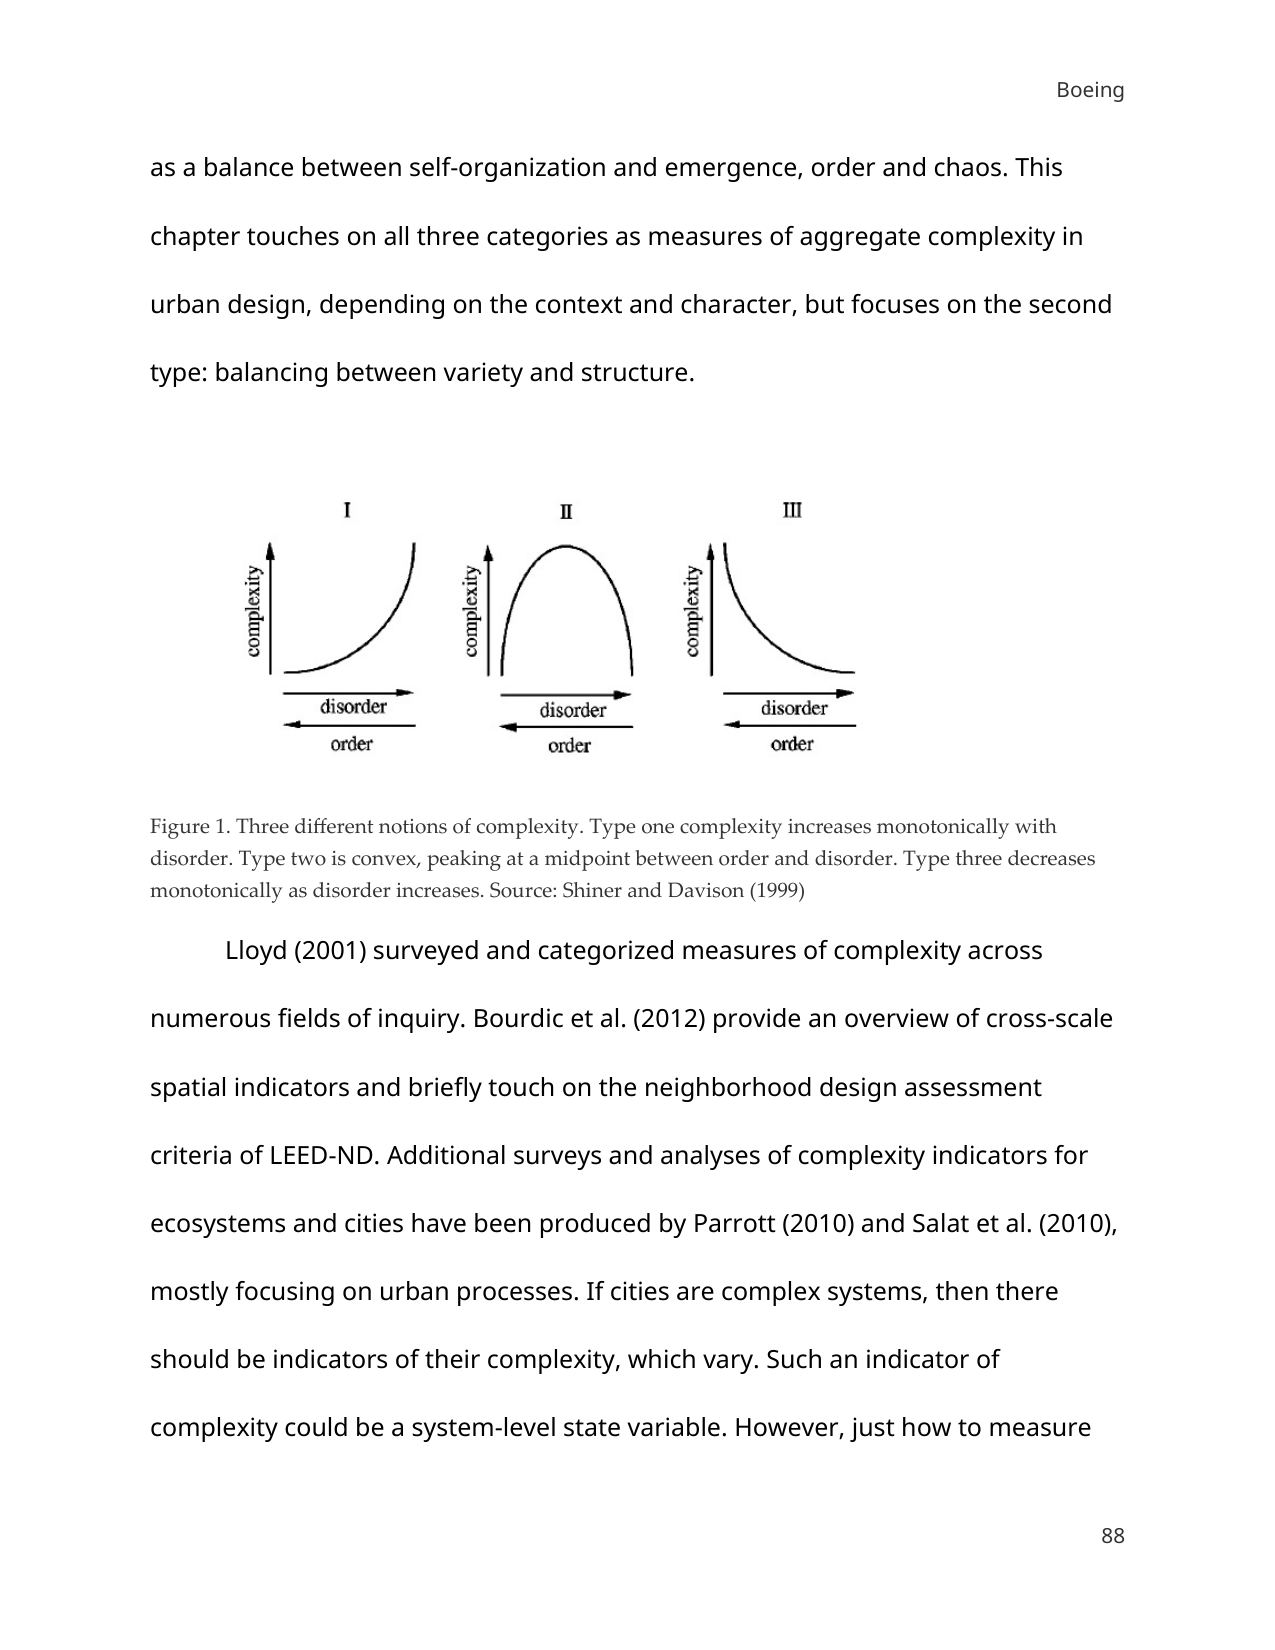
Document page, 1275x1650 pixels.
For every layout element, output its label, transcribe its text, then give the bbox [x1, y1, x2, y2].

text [150, 933, 1125, 1444]
text Figure 1. Three different notions of complexity. Type one complexity increases monotonically with disorder. Type two is convex, peaking at a midpoint between order and disorder. Type three decreases monotonically as disorder increases. Source: Shiner and Davison (1999) [150, 811, 1125, 904]
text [150, 150, 1125, 388]
picture [225, 490, 884, 777]
